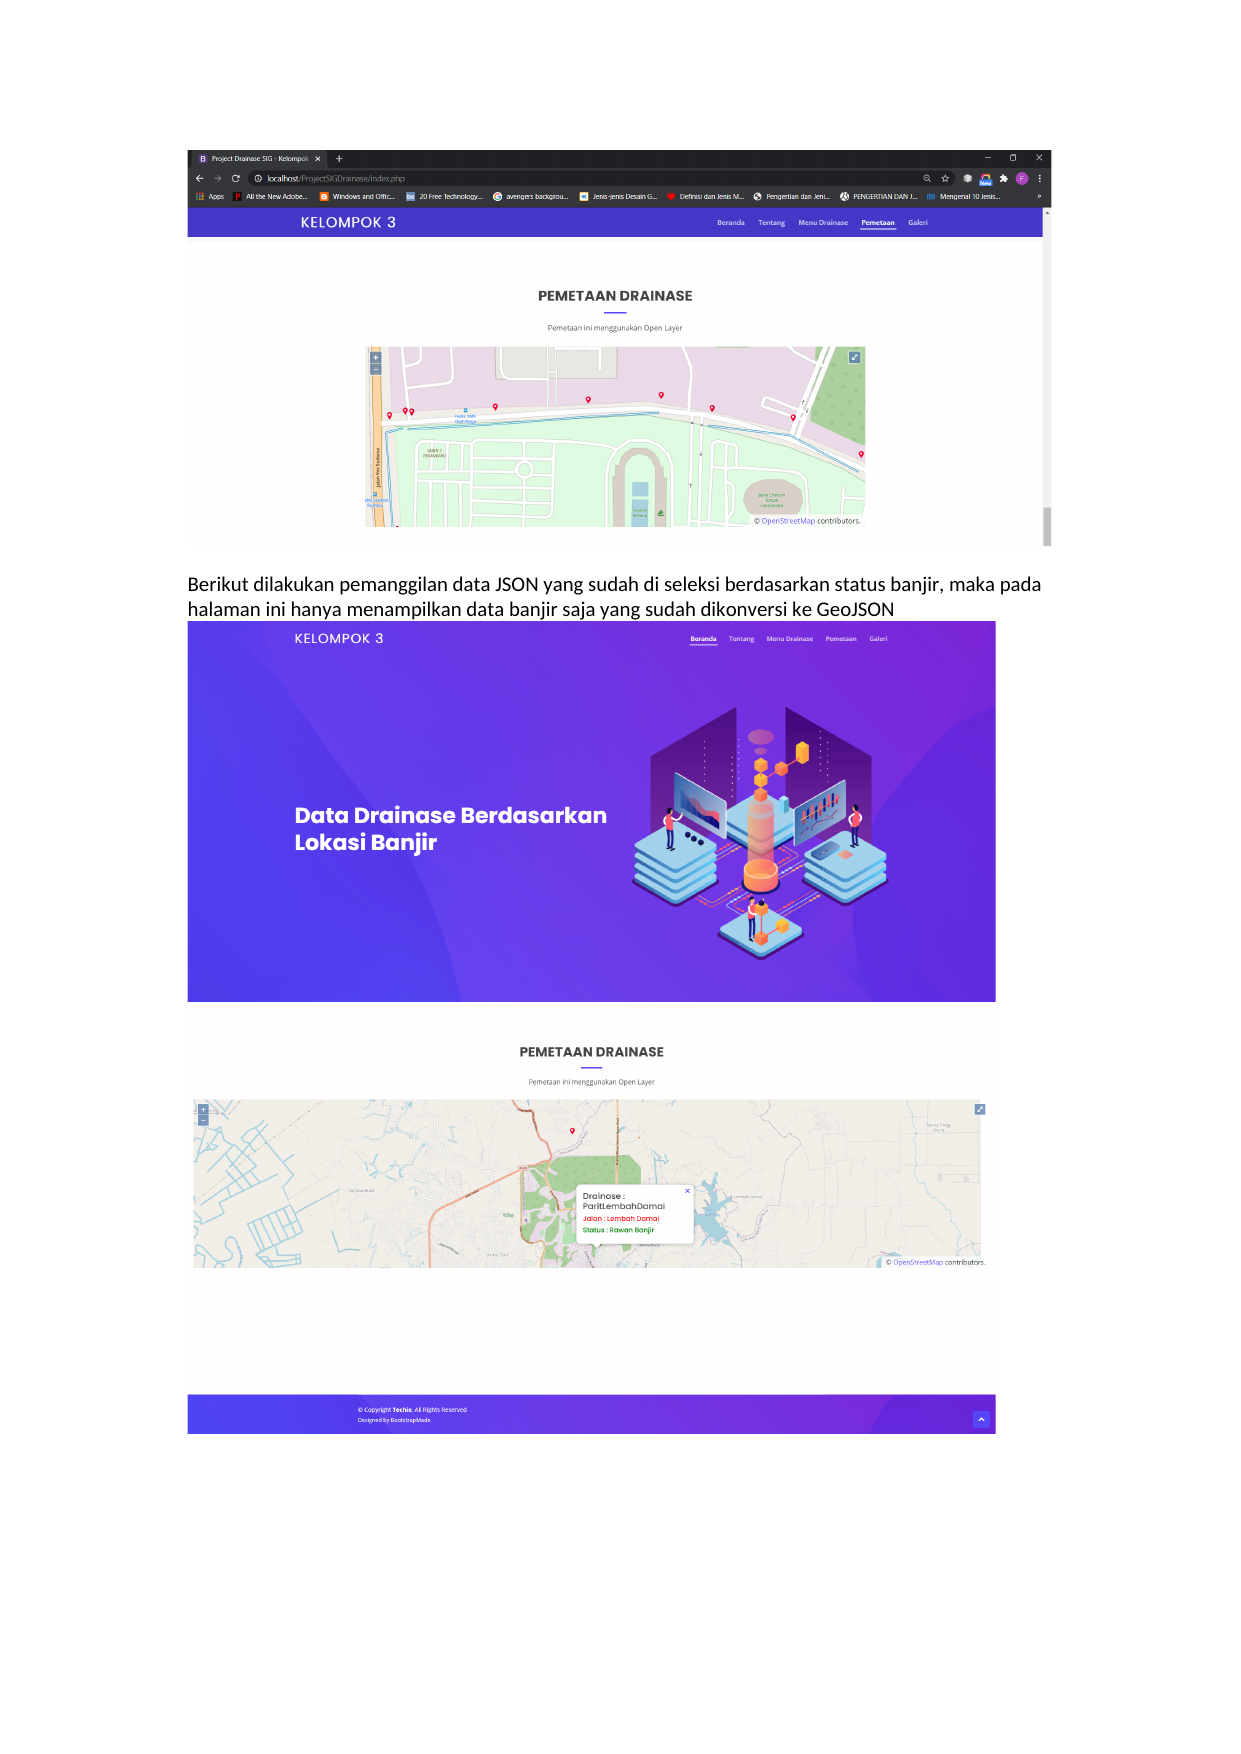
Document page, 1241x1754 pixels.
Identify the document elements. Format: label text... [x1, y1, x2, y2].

picture [187, 621, 996, 1434]
text Berikut dilakukan pemanggilan data JSON yang sudah di seleksi berdasarkan status banjir, maka pada halaman ini hanya menampilkan data banjir saja yang sudah dikonversi ke GeoJSON [187, 571, 1053, 622]
picture [187, 150, 1052, 546]
